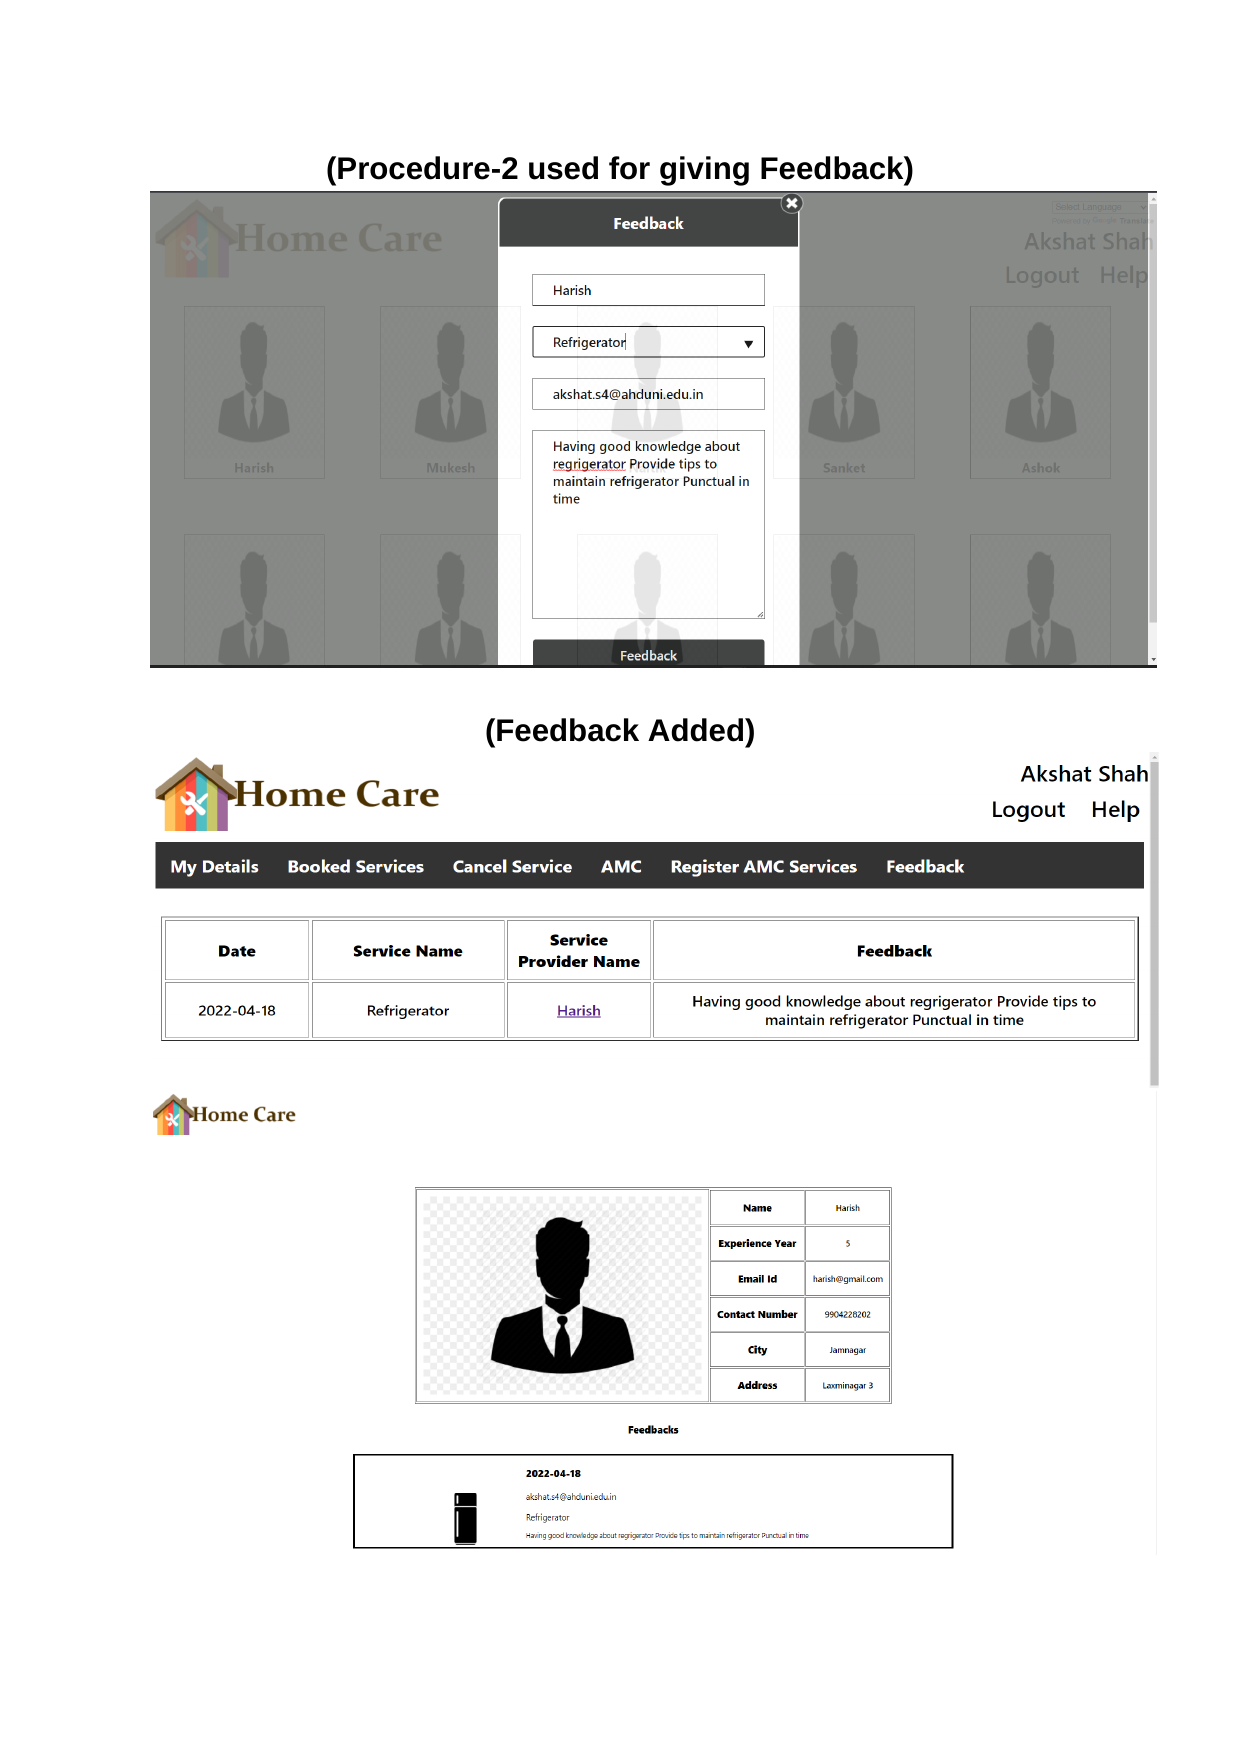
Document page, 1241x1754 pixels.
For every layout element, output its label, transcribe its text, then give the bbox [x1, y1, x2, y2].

picture [150, 191, 1157, 668]
text (Feedback Added) [150, 712, 1090, 752]
picture [150, 1091, 1157, 1555]
picture [150, 752, 1159, 1088]
text (Procedure-2 used for giving Feedback) [150, 150, 1090, 186]
